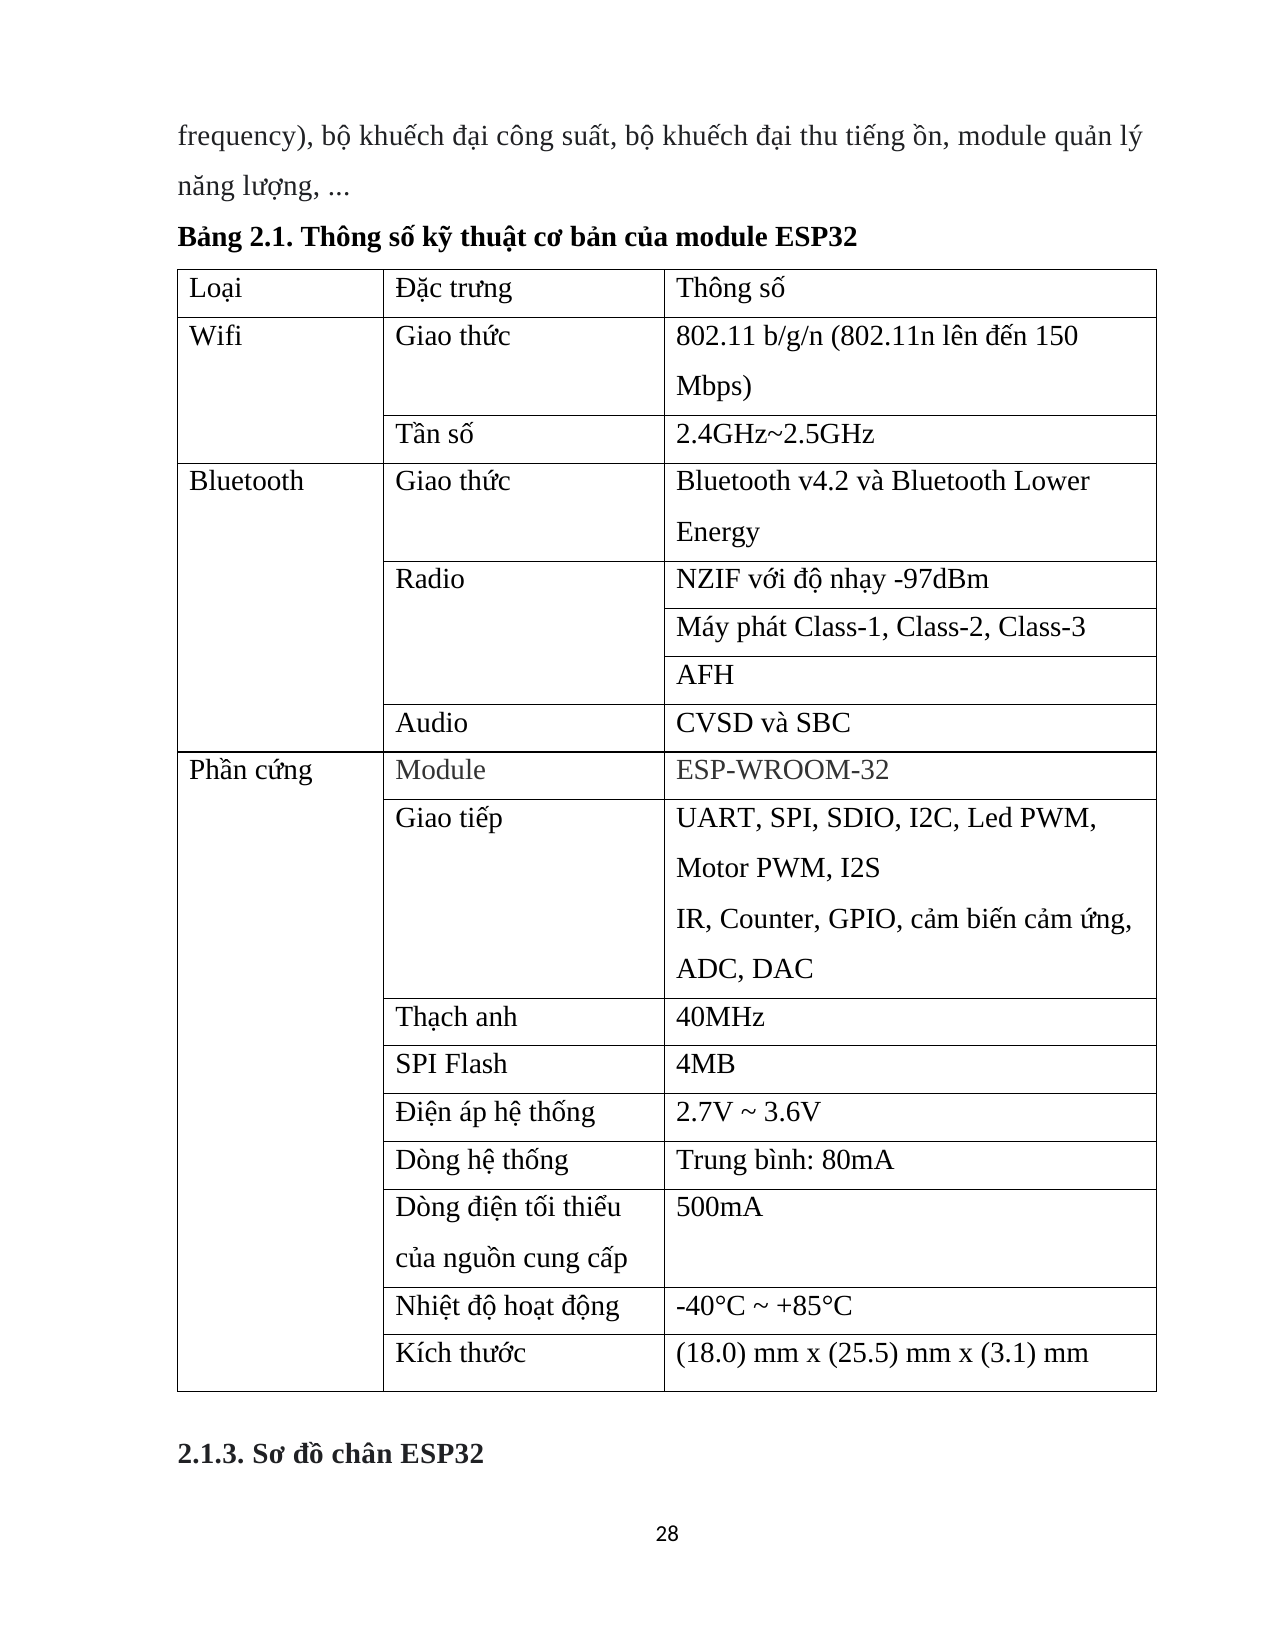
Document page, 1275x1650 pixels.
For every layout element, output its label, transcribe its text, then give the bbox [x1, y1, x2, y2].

table_cell Wifi [178, 318, 383, 462]
table_cell 4MB [665, 1046, 1156, 1093]
table_cell Bluetooth [178, 464, 383, 751]
table_cell Giao thức [384, 464, 664, 561]
table_cell Nhiệt độ hoạt động [384, 1288, 664, 1334]
table_cell CVSD và SBC [665, 705, 1156, 751]
table_cell Radio [384, 562, 664, 704]
text Bảng 2.1. Thông số kỹ thuật cơ bản của module ESP32 [177, 219, 1157, 252]
table_cell Kích thước [384, 1335, 664, 1391]
table_cell 2.7V ~ 3.6V [665, 1094, 1156, 1141]
table_cell Máy phát Class-1, Class-2, Class-3 [665, 609, 1156, 656]
table_cell 40MHz [665, 999, 1156, 1045]
table_header Đặc trưng [384, 270, 664, 317]
table_cell SPI Flash [384, 1046, 664, 1093]
table_header Thông số [665, 270, 1156, 317]
table_cell Dòng hệ thống [384, 1142, 664, 1188]
table_cell Phần cứng [178, 753, 383, 1391]
table_cell 2.4GHz~2.5GHz [665, 416, 1156, 462]
table_cell -40°C ~ +85°C [665, 1288, 1156, 1334]
table_cell 500mA [665, 1190, 1156, 1287]
text 2.1.3. Sơ đồ chân ESP32 [177, 1436, 1157, 1470]
table_cell Điện áp hệ thống [384, 1094, 664, 1141]
table_cell Giao tiếp [384, 800, 664, 998]
table_cell (18.0) mm x (25.5) mm x (3.1) mm [665, 1335, 1156, 1391]
table_header Loại [178, 270, 383, 317]
table_cell Module [384, 753, 664, 799]
table_cell Bluetooth v4.2 và Bluetooth Lower Energy [665, 464, 1156, 561]
table_cell Audio [384, 705, 664, 751]
table_cell Dòng điện tối thiểu của nguồn cung cấp [384, 1190, 664, 1287]
table_cell UART, SPI, SDIO, I2C, Led PWM, Motor PWM, I2S IR, Counter, GPIO, cảm biến cảm ứng, ADC, DAC [665, 800, 1156, 998]
table_cell Tần số [384, 416, 664, 462]
table_cell NZIF với độ nhạy -97dBm [665, 562, 1156, 608]
table_cell ESP-WROOM-32 [665, 753, 1156, 799]
table_cell 802.11 b/g/n (802.11n lên đến 150 Mbps) [665, 318, 1156, 415]
table_cell Thạch anh [384, 999, 664, 1045]
table_cell Trung bình: 80mA [665, 1142, 1156, 1188]
table_cell Giao thức [384, 318, 664, 415]
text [177, 118, 1157, 202]
table_cell AFH [665, 657, 1156, 704]
